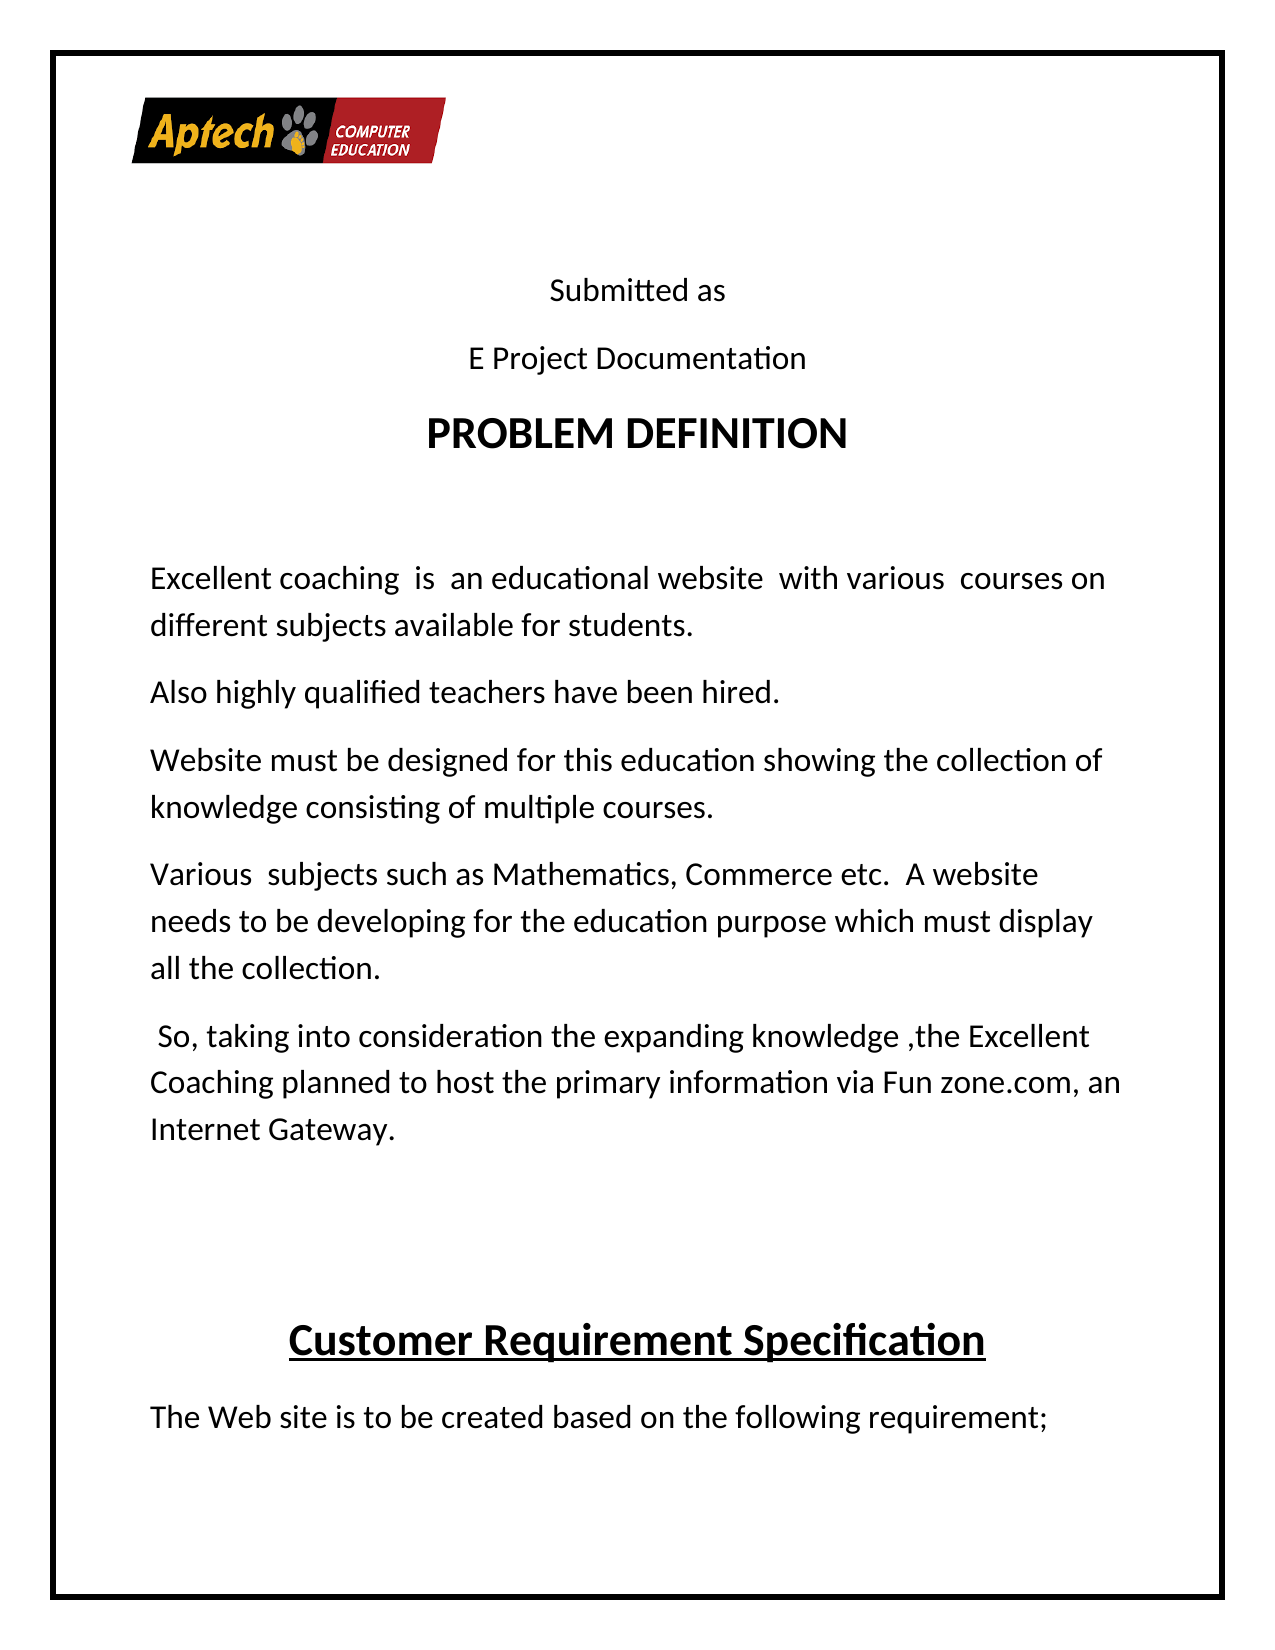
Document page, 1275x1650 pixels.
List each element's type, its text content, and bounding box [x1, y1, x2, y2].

text Various subjects such as Mathematics, Commerce etc. A website needs to be developing for the education purpose which must display all the collection. [150, 853, 1125, 988]
text So, taking into consideration the expanding knowledge ,the Excellent Coaching planned to host the primary information via Fun zone.com, an Internet Gateway. [150, 1014, 1125, 1149]
text The Web site is to be created based on the following requirement; [150, 1396, 1125, 1437]
text Also highly qualified teachers have been hired. [150, 671, 1125, 712]
text E Project Documentation [150, 337, 1125, 377]
text Website must be designed for this education showing the collection of knowledge consisting of multiple courses. [150, 739, 1125, 827]
text PROBLEM DEFINITION [150, 404, 1125, 460]
picture [129, 95, 457, 196]
text Submitted as [150, 269, 1125, 310]
text Excellent coaching is an educational website with various courses on different subjects available for students. [150, 557, 1125, 644]
text Customer Requirement Specification [150, 1311, 1125, 1367]
